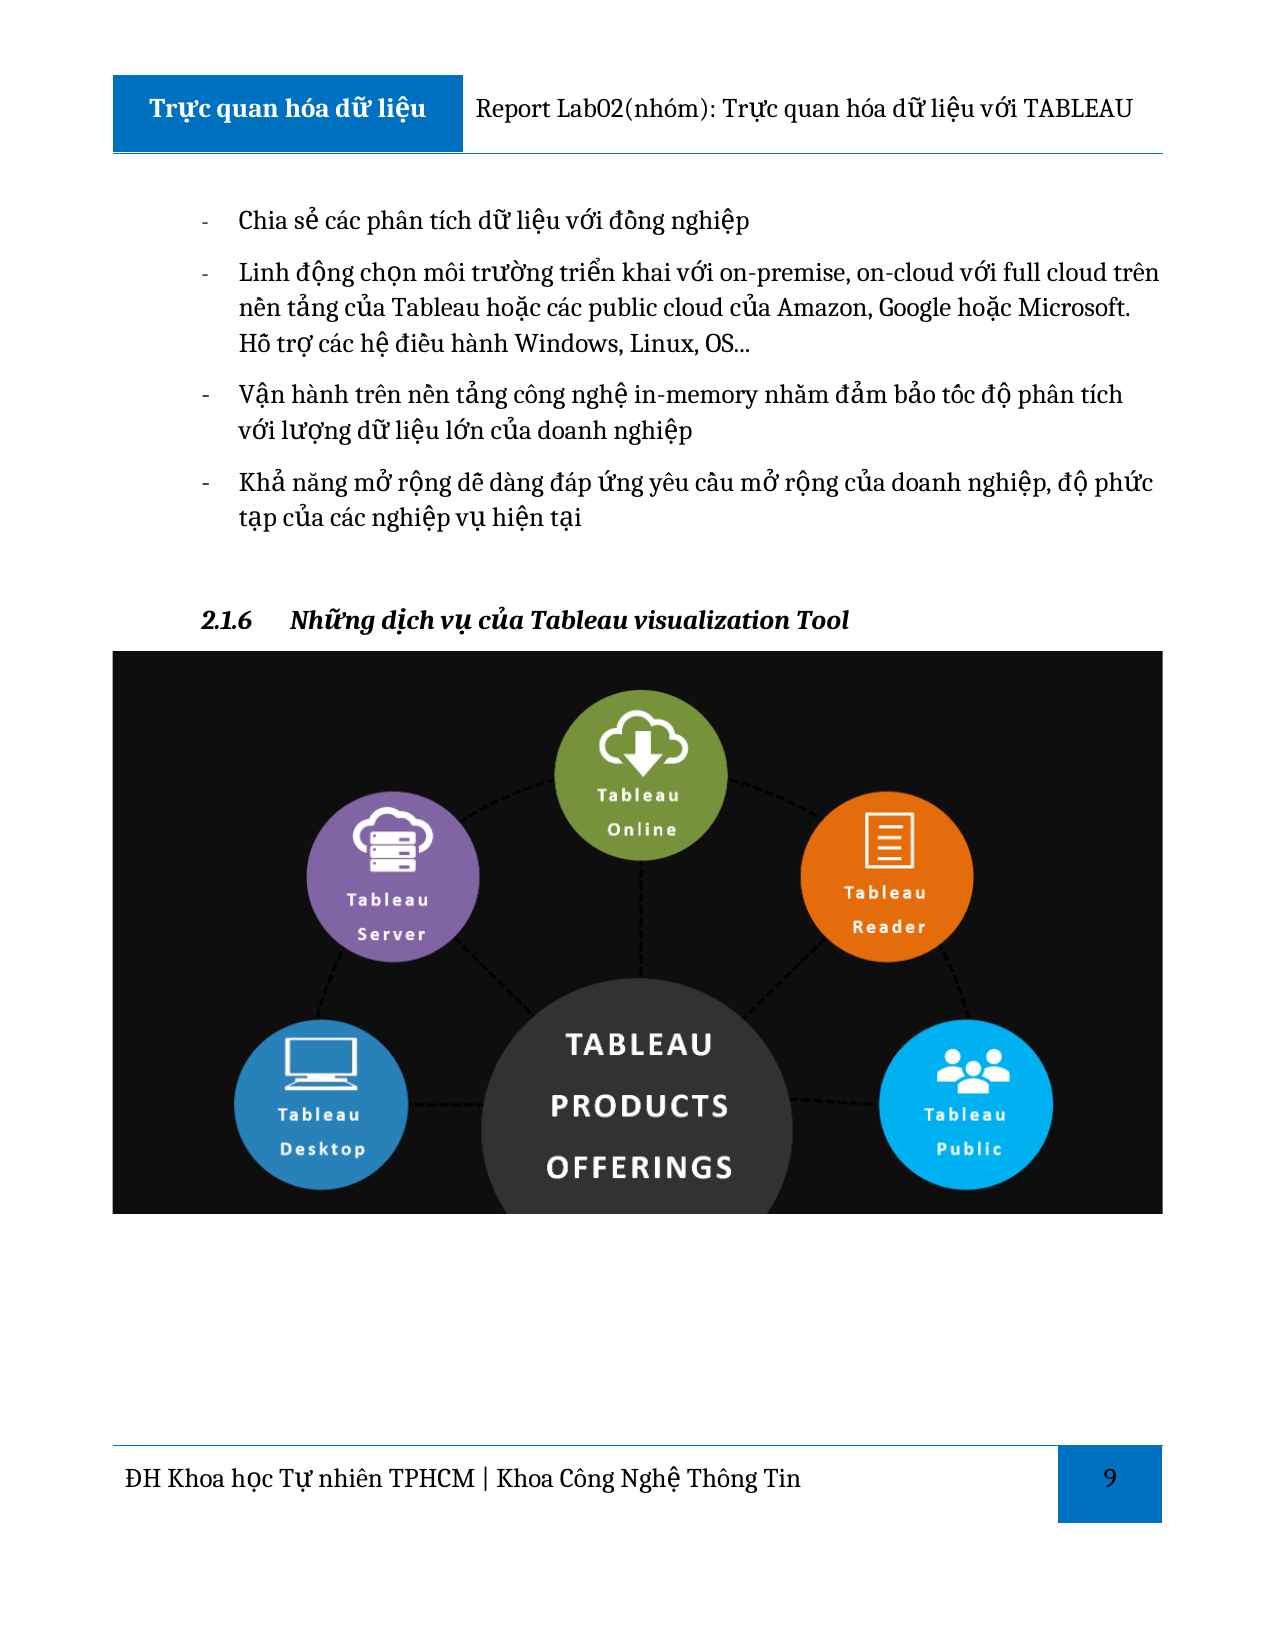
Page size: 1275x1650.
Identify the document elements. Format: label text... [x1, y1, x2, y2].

list Chia sẻ các phân tích dữ liệu với đồng nghiệp [201, 205, 1162, 237]
list Linh động chọn môi trường triển khai với on-premise, on-cloud với full cloud trên nền tảng của Tableau hoặc các public cloud của Amazon, Google hoặc Microsoft. Hỗ trợ các hệ điều hành Windows, Linux, OS... [201, 257, 1162, 359]
list Khả năng mở rộng dễ dàng đáp ứng yêu cầu mở rộng của doanh nghiệp, độ phức tạp của các nghiệp vụ hiện tại [201, 467, 1162, 533]
list Vận hành trên nền tảng công nghệ in-memory nhằm đảm bảo tốc độ phân tích với lượng dữ liệu lớn của doanh nghiệp [201, 379, 1162, 446]
subtitle Những dịch vụ của Tableau visualization Tool [201, 605, 1162, 636]
picture [112, 651, 1163, 1214]
